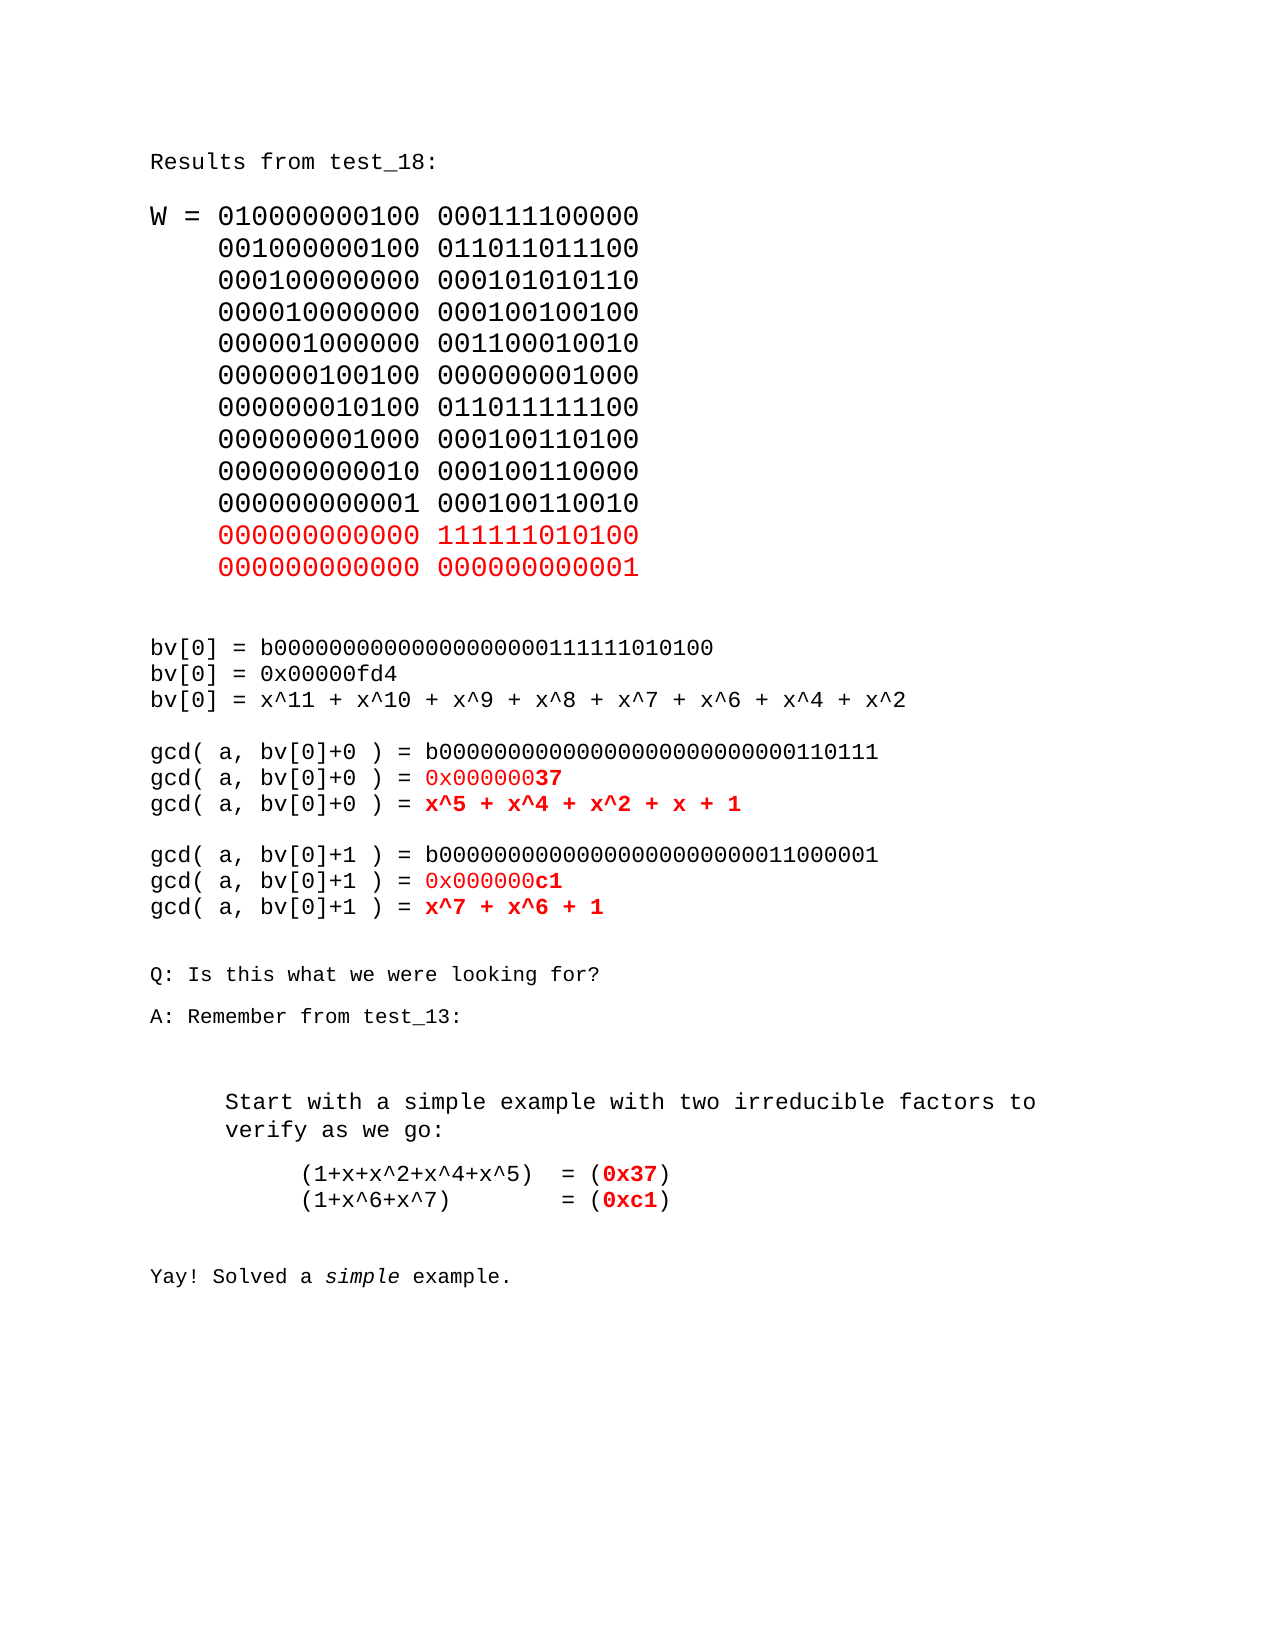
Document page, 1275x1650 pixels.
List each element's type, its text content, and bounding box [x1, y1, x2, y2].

text gcd( a, bv[0]+0 ) = 0x00000037 [150, 766, 1125, 792]
text gcd( a, bv[0]+0 ) = x^5 + x^4 + x^2 + x + 1 [150, 792, 1125, 818]
text W = 010000000100 000111100000 [150, 202, 1125, 234]
text 000100000000 000101010110 [150, 266, 1125, 297]
text Results from test_18: [150, 150, 1125, 176]
text 000000000001 000100110010 [150, 489, 1125, 521]
text 000001000000 001100010010 [150, 329, 1125, 361]
text Q: Is this what we were looking for? [150, 964, 1125, 987]
text gcd( a, bv[0]+1 ) = x^7 + x^6 + 1 [150, 896, 1125, 922]
text gcd( a, bv[0]+1 ) = 0x000000c1 [150, 870, 1125, 896]
text 000010000000 000100100100 [150, 297, 1125, 329]
text (1+x^6+x^7) = (0xc1) [300, 1189, 1125, 1215]
text Start with a simple example with two irreducible factors to verify as we go: [225, 1090, 1125, 1144]
text 000000010100 011011111100 [150, 393, 1125, 425]
text bv[0] = 0x00000fd4 [150, 662, 1125, 688]
text gcd( a, bv[0]+1 ) = b00000000000000000000000011000001 [150, 844, 1125, 870]
text 001000000100 011011011100 [150, 234, 1125, 266]
text 000000000000 111111010100 [150, 521, 1125, 552]
text 000000000000 000000000001 [150, 552, 1125, 584]
text bv[0] = b00000000000000000000111111010100 [150, 636, 1125, 662]
text (1+x+x^2+x^4+x^5) = (0x37) [300, 1163, 1125, 1189]
text Yay! Solved a simple example. [150, 1267, 1125, 1290]
text 000000001000 000100110100 [150, 425, 1125, 457]
text gcd( a, bv[0]+0 ) = b00000000000000000000000000110111 [150, 740, 1125, 766]
text bv[0] = x^11 + x^10 + x^9 + x^8 + x^7 + x^6 + x^4 + x^2 [150, 688, 1125, 714]
text 000000000010 000100110000 [150, 457, 1125, 489]
text A: Remember from test_13: [150, 1006, 1125, 1029]
text 000000100100 000000001000 [150, 361, 1125, 393]
